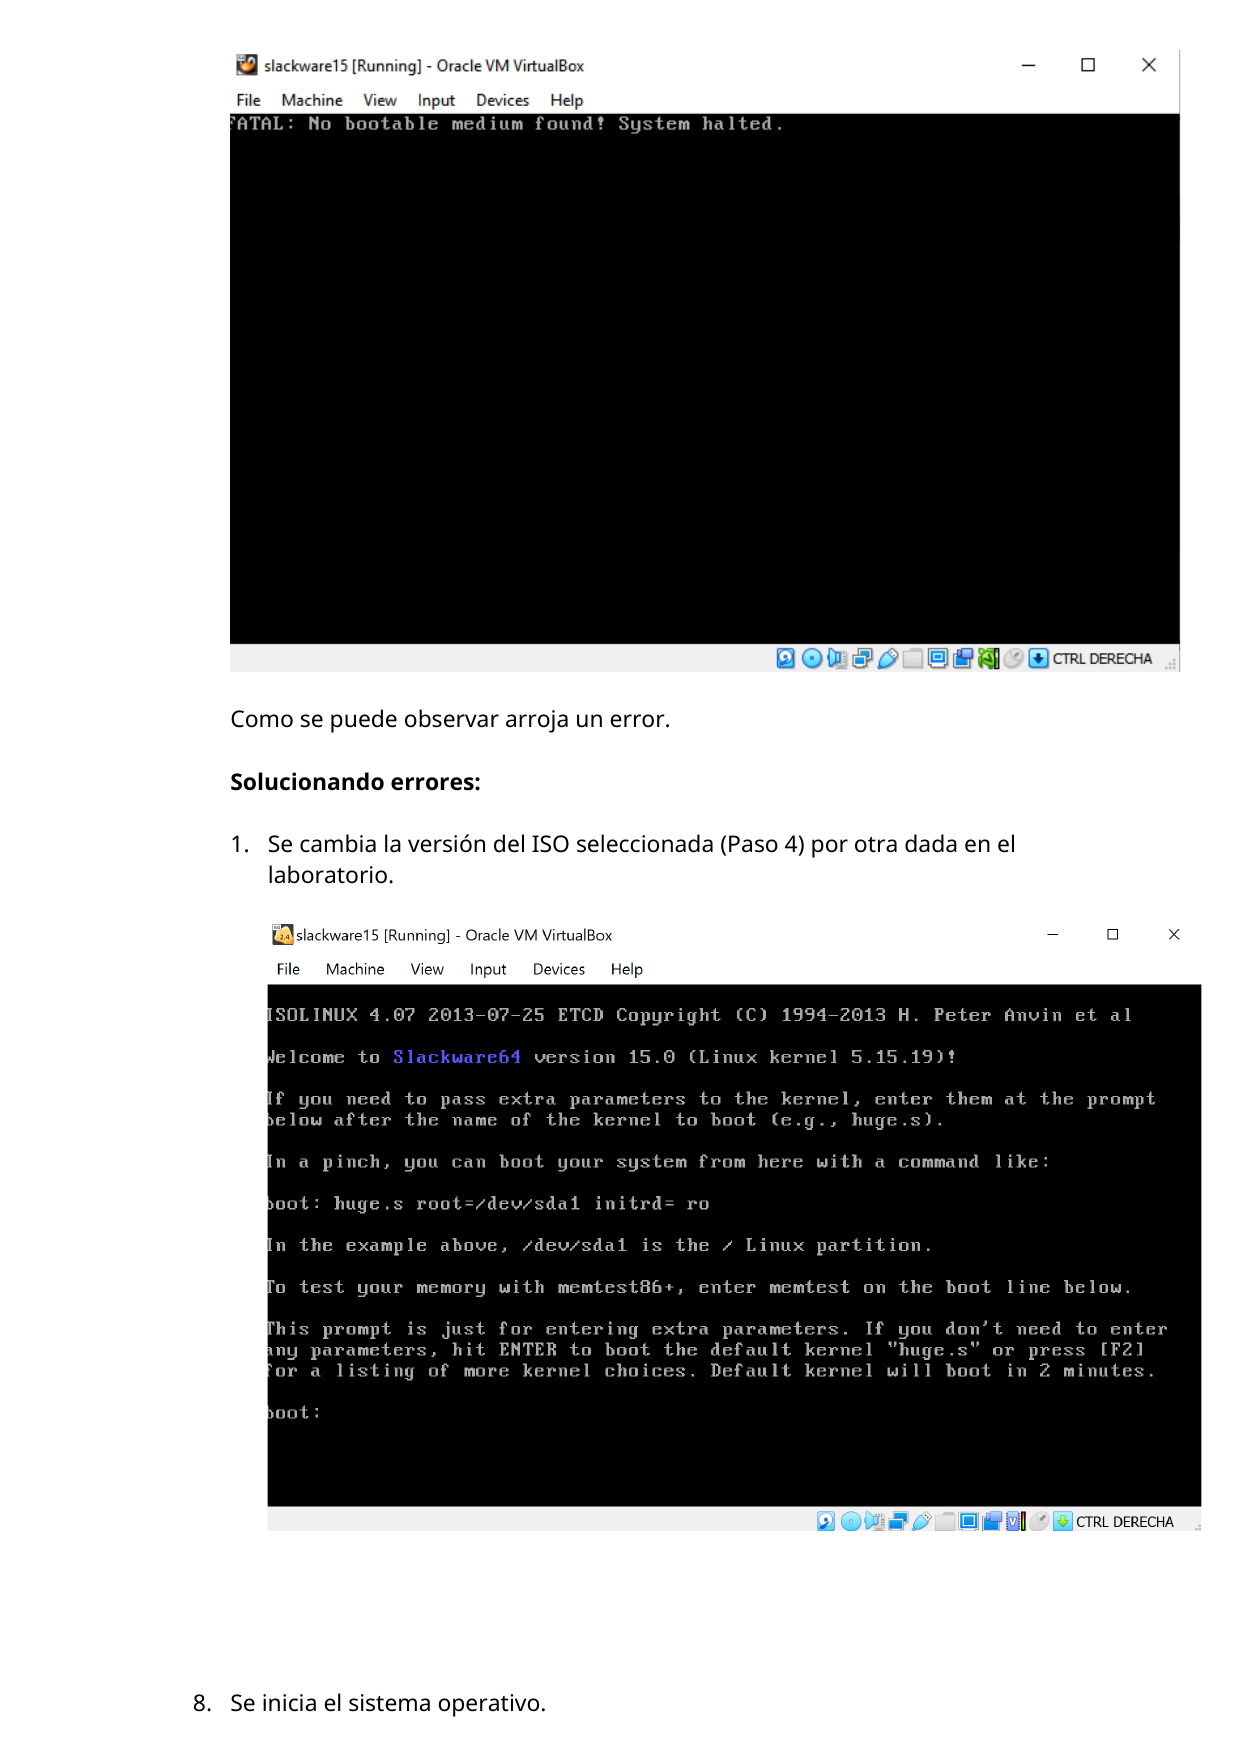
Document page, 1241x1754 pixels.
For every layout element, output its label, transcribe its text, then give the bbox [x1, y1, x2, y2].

list Se inicia el sistema operativo. [193, 1687, 1096, 1718]
list Solucionando errores: [230, 766, 1096, 797]
list Como se puede observar arroja un error. [230, 703, 1096, 734]
picture [267, 921, 1202, 1531]
picture [230, 50, 1181, 672]
list Se cambia la versión del ISO seleccionada (Paso 4) por otra dada en el laboratorio. [230, 828, 1096, 891]
